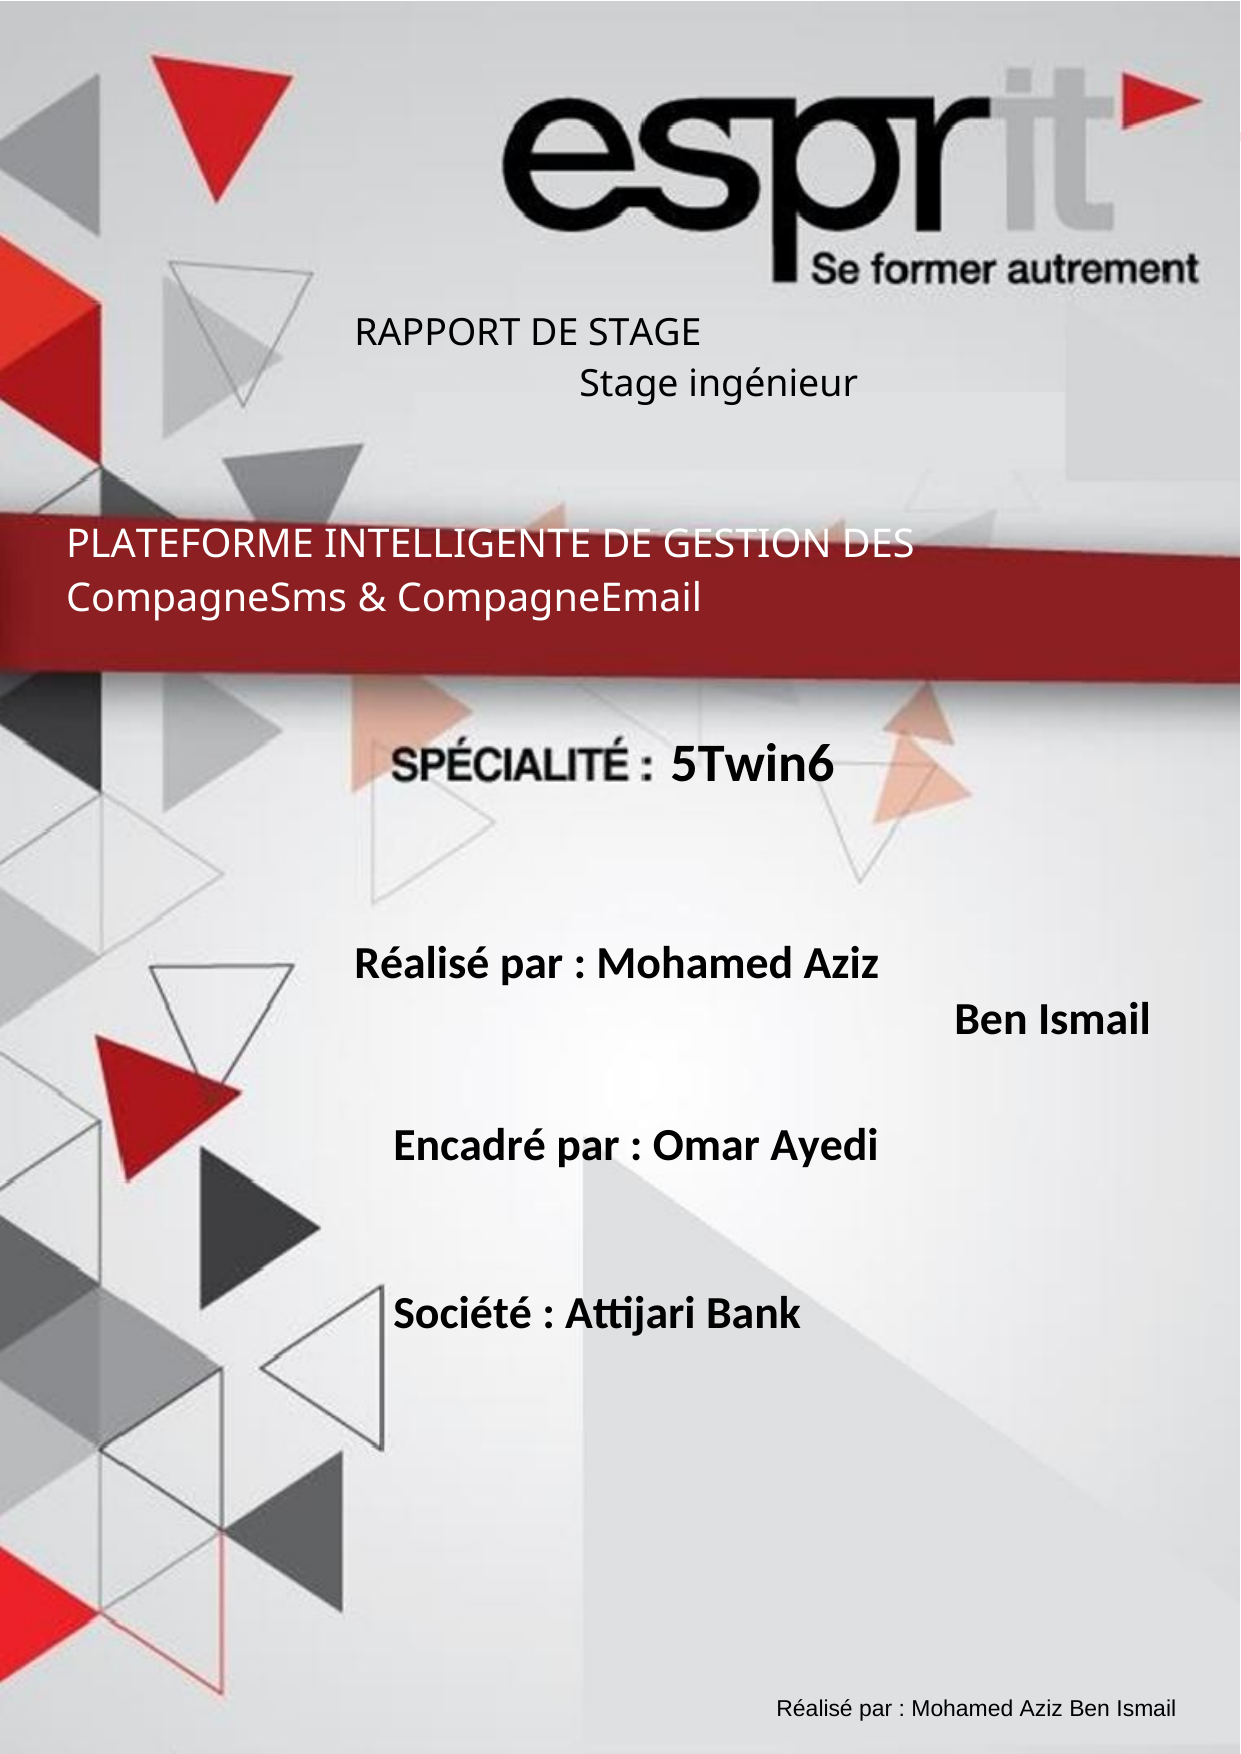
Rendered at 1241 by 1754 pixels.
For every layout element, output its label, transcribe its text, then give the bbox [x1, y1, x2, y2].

text Ben Ismail [918, 990, 1198, 1046]
text 5Twin6 [670, 728, 1198, 794]
text Encadré par : Omar Ayedi [393, 1116, 1198, 1172]
text Société : Attijari Bank [393, 1284, 1198, 1340]
text PLATEFORME INTELLIGENTE DE GESTION DES CompagneSms & CompagneEmail [66, 515, 1198, 623]
picture [0, 1, 1240, 1754]
text RAPPORT DE STAGE [279, 305, 1198, 356]
text Réalisé par : Mohamed Aziz [354, 934, 1198, 990]
text Stage ingénieur [504, 357, 1198, 408]
